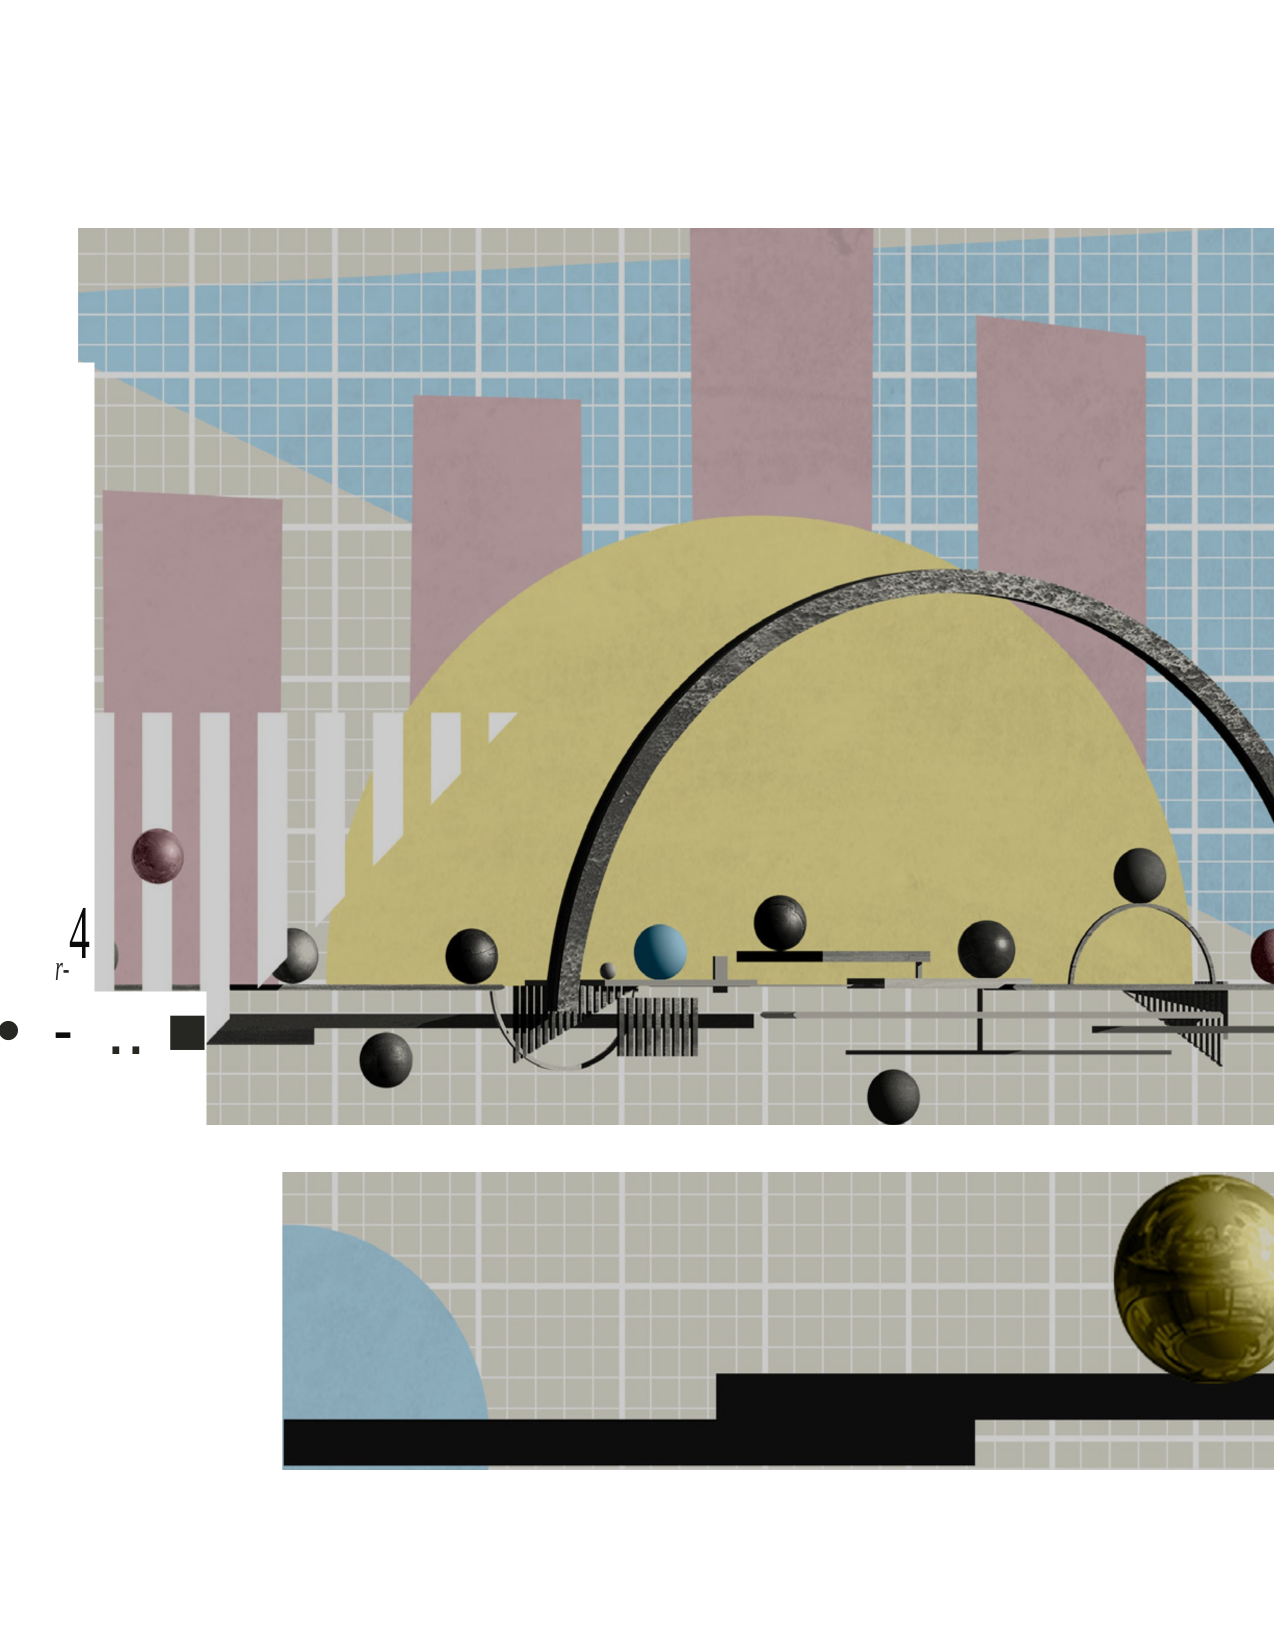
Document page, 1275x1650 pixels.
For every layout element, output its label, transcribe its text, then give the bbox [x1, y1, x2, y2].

text r-4 [55, 911, 1275, 997]
list - .. ■ [0, 997, 1275, 1068]
picture [78, 228, 1274, 911]
picture [282, 1172, 1274, 1470]
picture [78, 1068, 1274, 1125]
